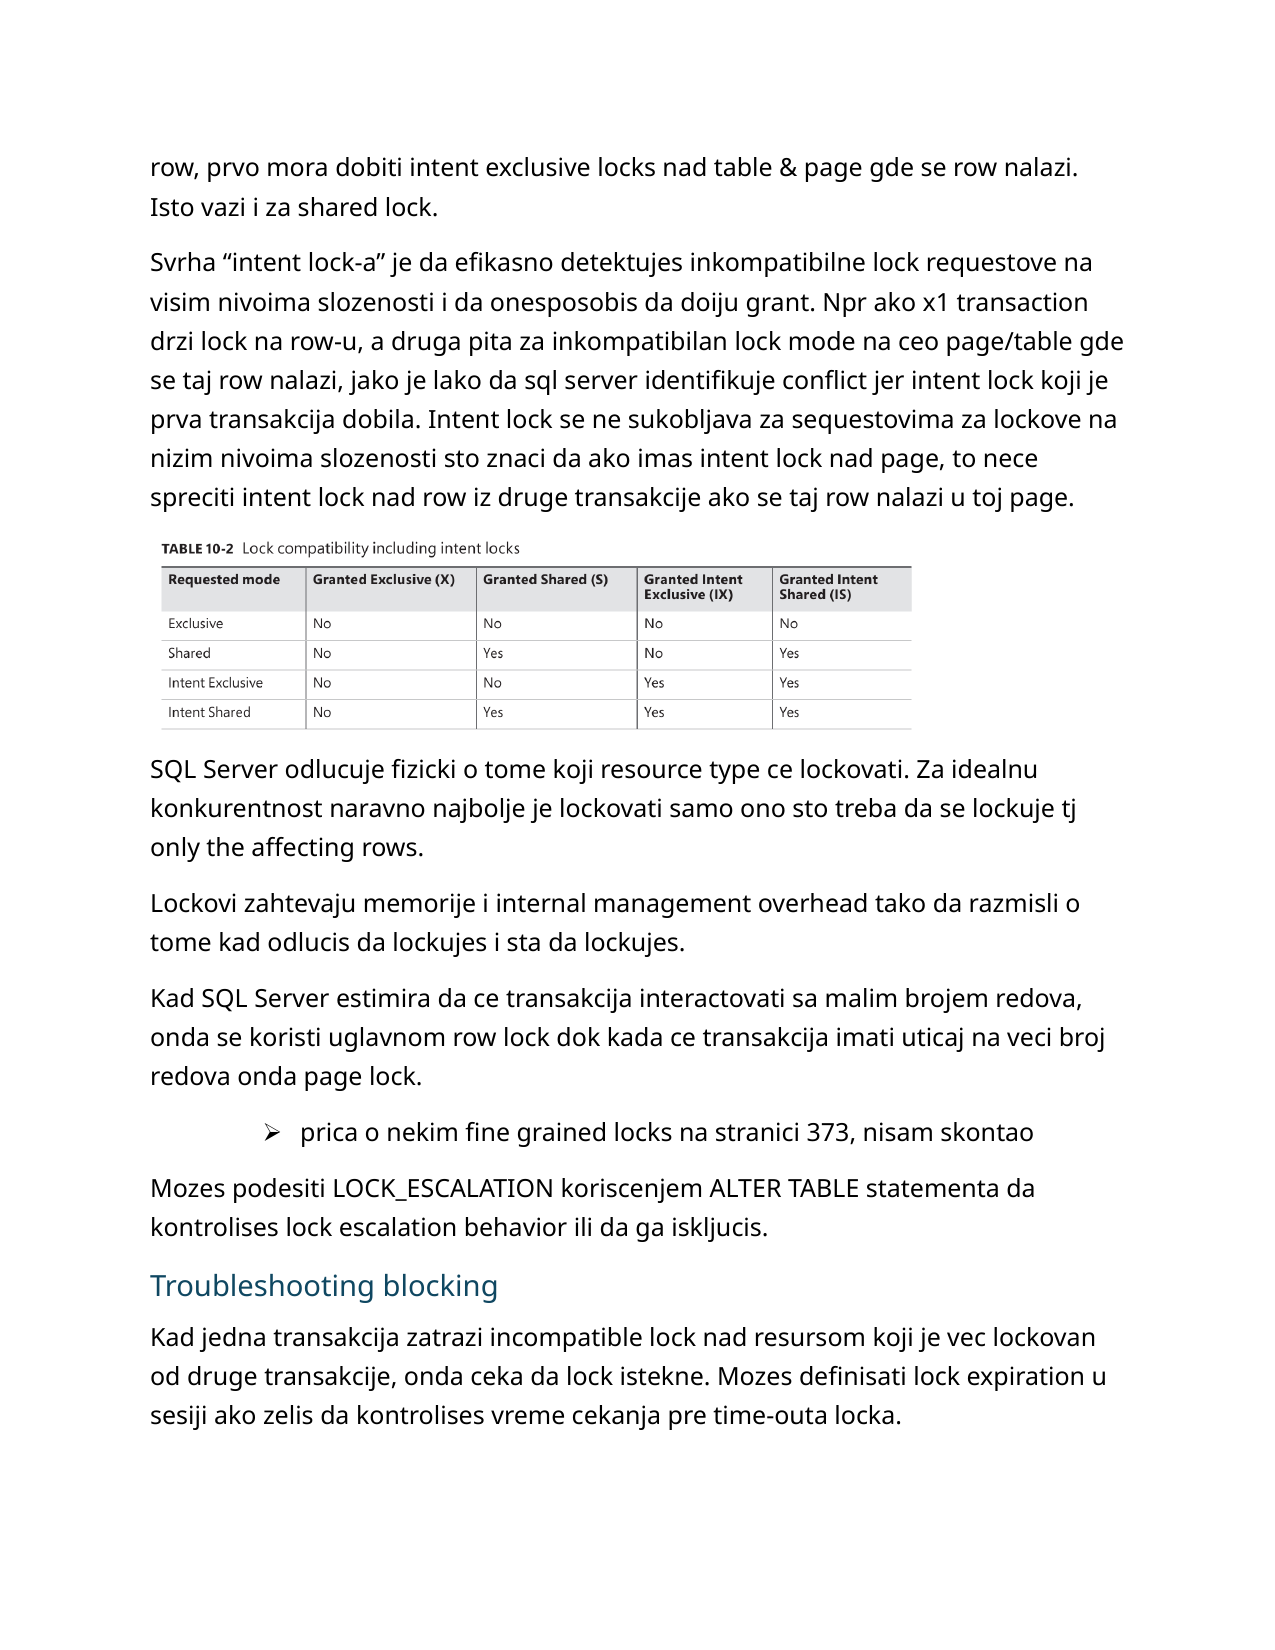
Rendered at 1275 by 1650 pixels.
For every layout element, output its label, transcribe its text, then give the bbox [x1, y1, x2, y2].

text Kad jedna transakcija zatrazi incompatible lock nad resursom koji je vec lockovan od druge transakcije, onda ceka da lock istekne. Mozes definisati lock expiration u sesiji ako zelis da kontrolises vreme cekanja pre time-outa locka. [150, 1320, 1125, 1432]
text Kad SQL Server estimira da ce transakcija interactovati sa malim brojem redova, onda se koristi uglavnom row lock dok kada ce transakcija imati uticaj na veci broj redova onda page lock. [150, 981, 1125, 1093]
subtitle Troubleshooting blocking [150, 1266, 1125, 1305]
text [150, 150, 1125, 223]
text Svrha “intent lock-a” je da efikasno detektujes inkompatibilne lock requestove na visim nivoima slozenosti i da onesposobis da doiju grant. Npr ako x1 transaction drzi lock na row-u, a druga pita za inkompatibilan lock mode na ceo page/table gde se taj row nalazi, jako je lako da sql server identifikuje conflict jer intent lock koji je prva transakcija dobila. Intent lock se ne sukobljava za sequestovima za lockove na nizim nivoima slozenosti sto znaci da ako imas intent lock nad page, to nece spreciti intent lock nad row iz druge transakcije ako se taj row nalazi u toj page. [150, 245, 1125, 514]
text Lockovi zahtevaju memorije i internal management overhead tako da razmisli o tome kad odlucis da lockujes i sta da lockujes. [150, 886, 1125, 959]
text Mozes podesiti LOCK_ESCALATION koriscenjem ALTER TABLE statementa da kontrolises lock escalation behavior ili da ga iskljucis. [150, 1171, 1125, 1244]
list prica o nekim fine grained locks na stranici 373, nisam skontao [262, 1115, 1125, 1149]
picture [150, 535, 916, 730]
text SQL Server odlucuje fizicki o tome koji resource type ce lockovati. Za idealnu konkurentnost naravno najbolje je lockovati samo ono sto treba da se lockuje tj only the affecting rows. [150, 752, 1125, 864]
